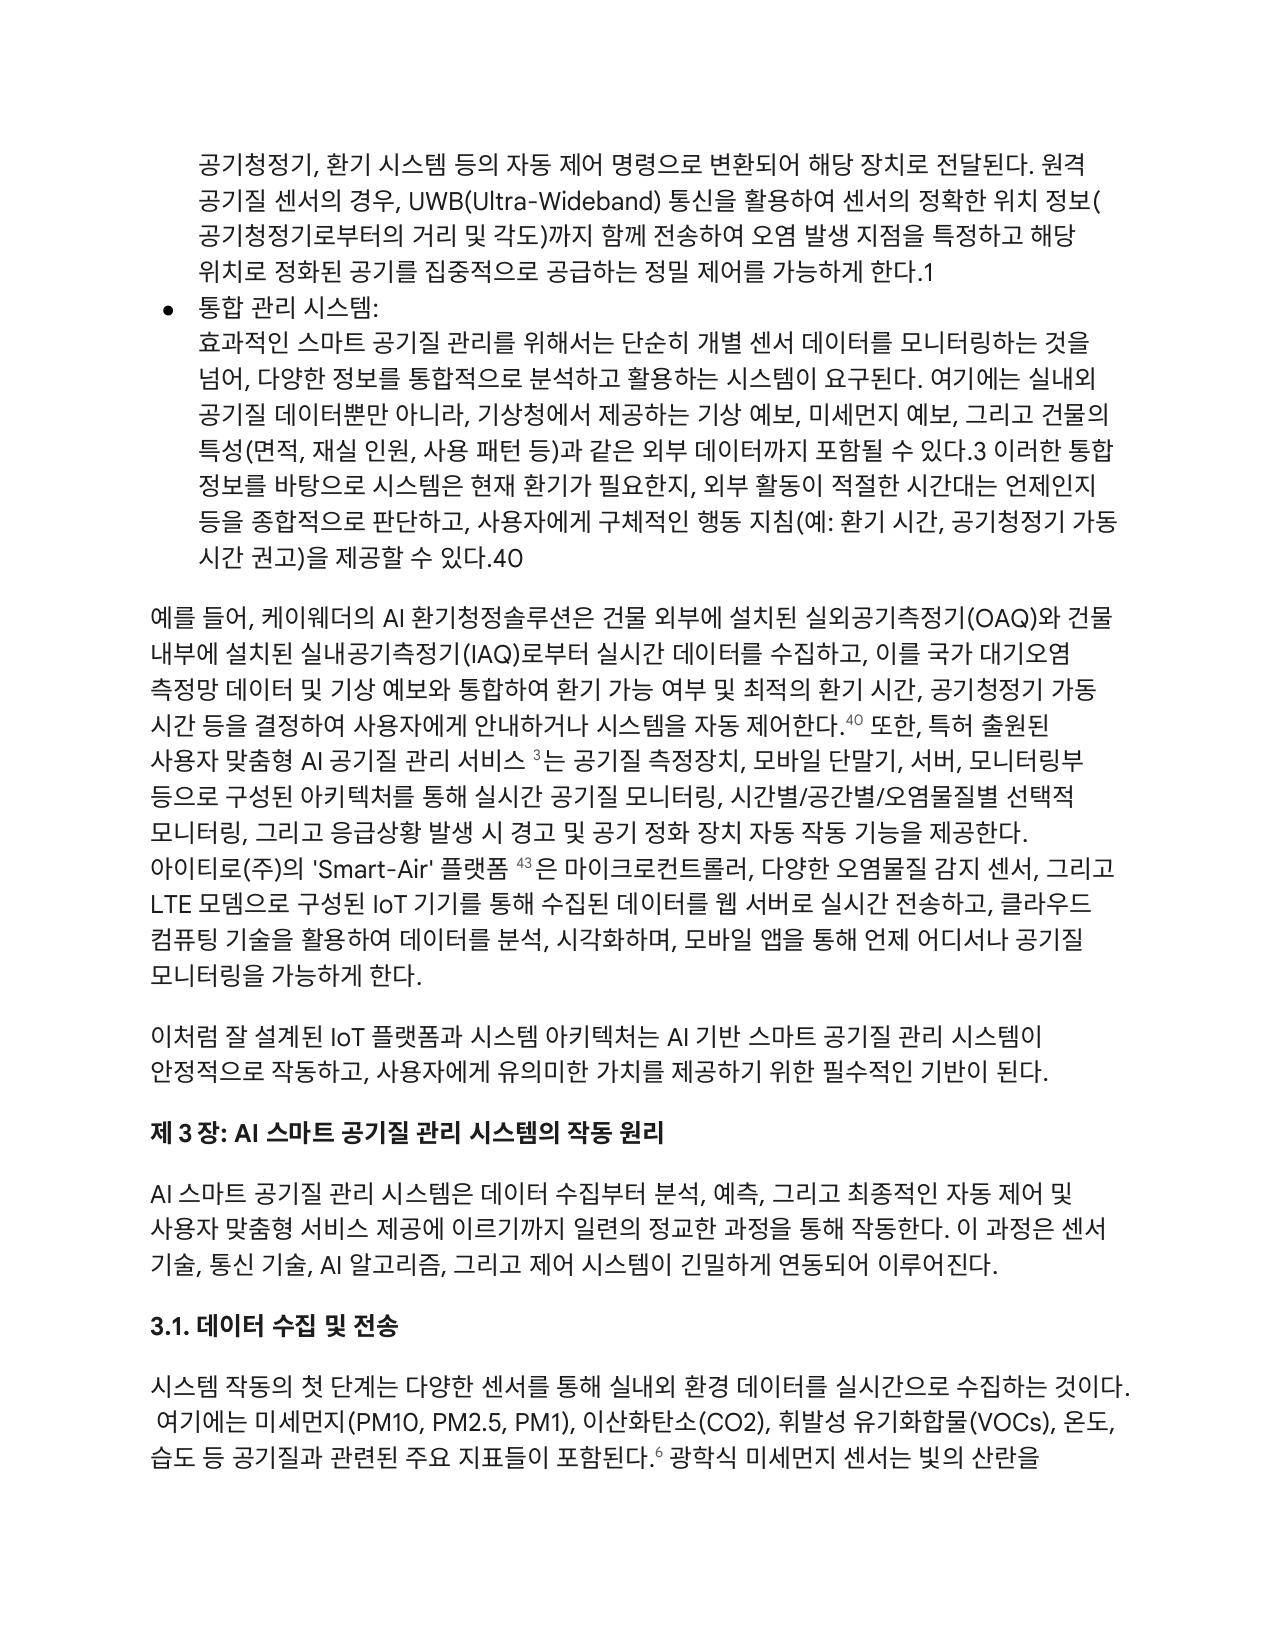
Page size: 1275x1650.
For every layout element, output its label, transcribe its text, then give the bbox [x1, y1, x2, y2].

text 3.1. 데이터 수집 및 전송 [150, 1311, 1125, 1342]
text AI 스마트 공기질 관리 시스템은 데이터 수집부터 분석, 예측, 그리고 최종적인 자동 제어 및 사용자 맞춤형 서비스 제공에 이르기까지 일련의 정교한 과정을 통해 작동한다. 이 과정은 센서 기술, 통신 기술, AI 알고리즘, 그리고 제어 시스템이 긴밀하게 연동되어 이루어진다. [150, 1179, 1125, 1282]
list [161, 150, 1125, 288]
text 예를 들어, 케이웨더의 AI 환기청정솔루션은 건물 외부에 설치된 실외공기측정기(OAQ)와 건물 내부에 설치된 실내공기측정기(IAQ)로부터 실시간 데이터를 수집하고, 이를 국가 대기오염 측정망 데이터 및 기상 예보와 통합하여 환기 가능 여부 및 최적의 환기 시간, 공기청정기 가동 시간 등을 결정하여 사용자에게 안내하거나 시스템을 자동 제어한다.40 또한, 특허 출원된 사용자 맞춤형 AI 공기질 관리 서비스 3는 공기질 측정장치, 모바일 단말기, 서버, 모니터링부 등으로 구성된 아키텍처를 통해 실시간 공기질 모니터링, 시간별/공간별/오염물질별 선택적 모니터링, 그리고 응급상황 발생 시 경고 및 공기 정화 장치 자동 작동 기능을 제공한다. 아이티로(주)의 'Smart-Air' 플랫폼 43은 마이크로컨트롤러, 다양한 오염물질 감지 센서, 그리고 LTE 모뎀으로 구성된 IoT 기기를 통해 수집된 데이터를 웹 서버로 실시간 전송하고, 클라우드 컴퓨팅 기술을 활용하여 데이터를 분석, 시각화하며, 모바일 앱을 통해 언제 어디서나 공기질 모니터링을 가능하게 한다. [150, 604, 1125, 992]
text 제3장: AI 스마트 공기질 관리 시스템의 작동 원리 [150, 1118, 1125, 1149]
list 통합 관리 시스템: 효과적인 스마트 공기질 관리를 위해서는 단순히 개별 센서 데이터를 모니터링하는 것을 넘어, 다양한 정보를 통합적으로 분석하고 활용하는 시스템이 요구된다. 여기에는 실내외 공기질 데이터뿐만 아니라, 기상청에서 제공하는 기상 예보, 미세먼지 예보, 그리고 건물의 특성(면적, 재실 인원, 사용 패턴 등)과 같은 외부 데이터까지 포함될 수 있다.3 이러한 통합 정보를 바탕으로 시스템은 현재 환기가 필요한지, 외부 활동이 적절한 시간대는 언제인지 등을 종합적으로 판단하고, 사용자에게 구체적인 행동 지침(예: 환기 시간, 공기청정기 가동 시간 권고)을 제공할 수 있다.40 [161, 293, 1125, 574]
text 이처럼 잘 설계된 IoT 플랫폼과 시스템 아키텍처는 AI 기반 스마트 공기질 관리 시스템이 안정적으로 작동하고, 사용자에게 유의미한 가치를 제공하기 위한 필수적인 기반이 된다. [150, 1022, 1125, 1089]
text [150, 1372, 1125, 1475]
